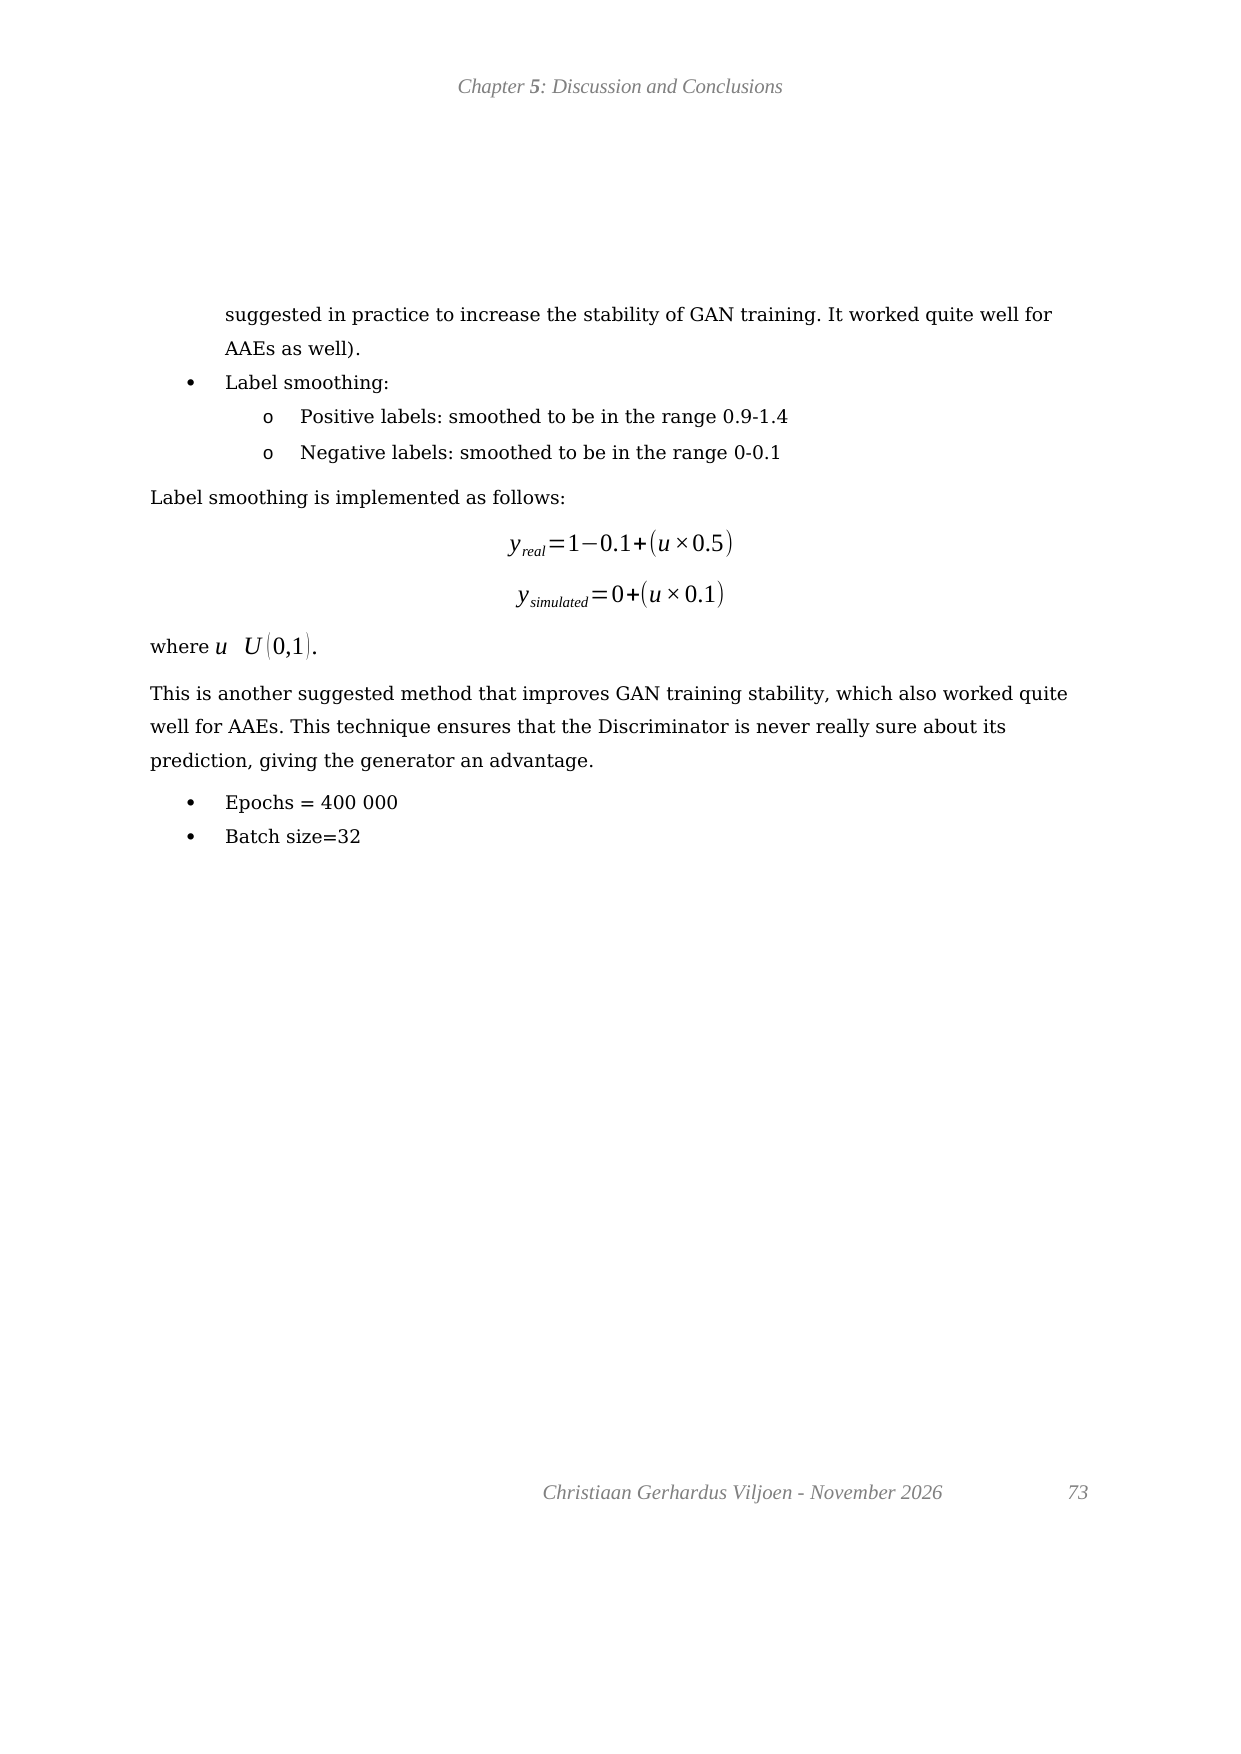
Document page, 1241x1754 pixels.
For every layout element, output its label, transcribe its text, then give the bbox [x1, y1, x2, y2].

text Label smoothing is implemented as follows: [150, 486, 1090, 508]
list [187, 303, 1090, 359]
list Label smoothing: [187, 371, 1090, 393]
list Batch size=32 [187, 825, 1090, 848]
text This is another suggested method that improves GAN training stability, which also worked quite well for AAEs. This technique ensures that the Discriminator is never really sure about its prediction, giving the generator an advantage. [150, 681, 1090, 771]
list Negative labels: smoothed to be in the range 0-0.1 [262, 441, 1090, 465]
list Positive labels: smoothed to be in the range 0.9-1.4 [262, 405, 1090, 429]
list Epochs = 400 000 [187, 791, 1090, 813]
text where [150, 631, 1090, 662]
